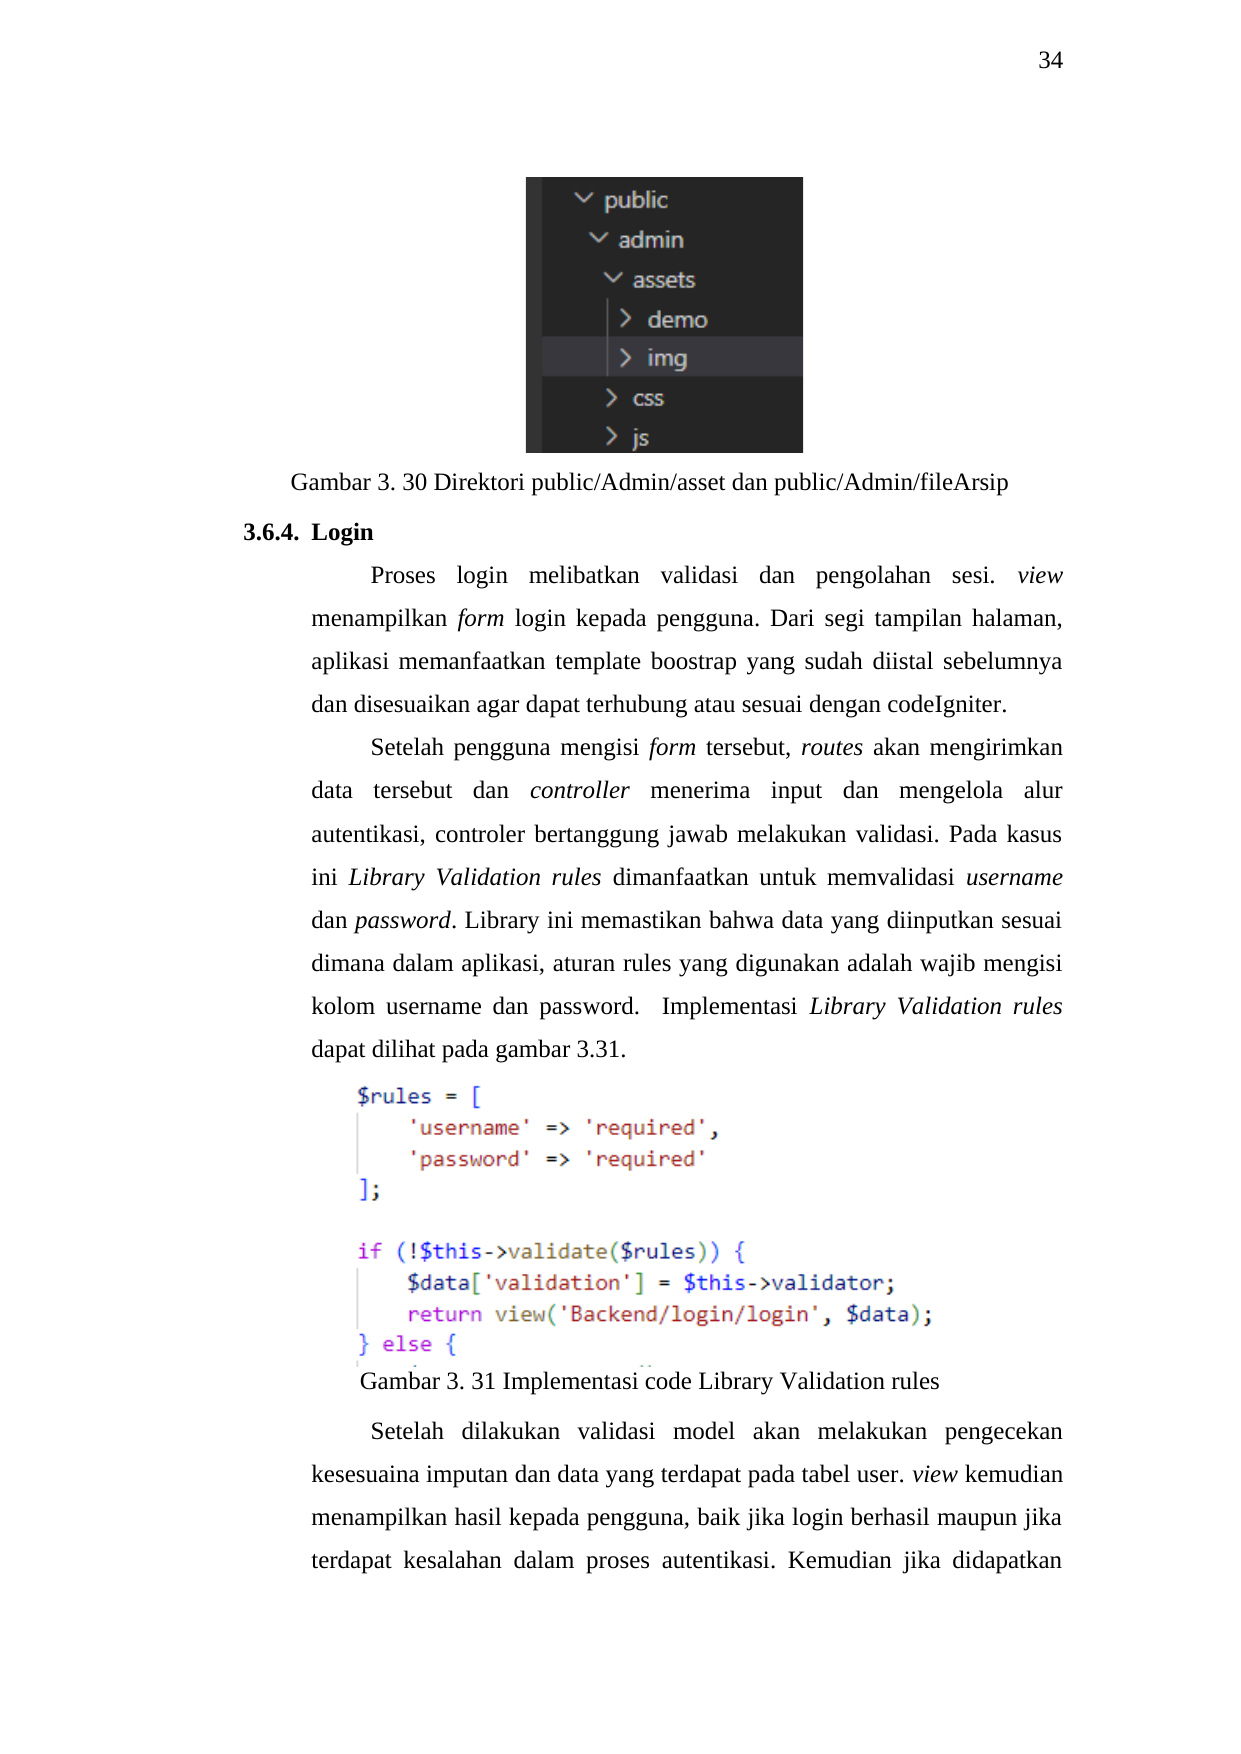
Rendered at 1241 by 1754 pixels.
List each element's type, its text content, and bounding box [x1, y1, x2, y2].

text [311, 1416, 1063, 1574]
text Gambar 3. 31 Implementasi code Library Validation rules [236, 1366, 1063, 1395]
picture [338, 1077, 961, 1367]
subtitle Login [243, 517, 1063, 546]
text Proses login melibatkan validasi dan pengolahan sesi. view menampilkan form login kepada pengguna. Dari segi tampilan halaman, aplikasi memanfaatkan template boostrap yang sudah diistal sebelumnya dan disesuaikan agar dapat terhubung atau sesuai dengan codeIgniter. [311, 560, 1063, 718]
picture [525, 177, 804, 453]
text Setelah pengguna mengisi form tersebut, routes akan mengirimkan data tersebut dan controller menerima input dan mengelola alur autentikasi, controler bertanggung jawab melakukan validasi. Pada kasus ini Library Validation rules dimanfaatkan untuk memvalidasi username dan password. Library ini memastikan bahwa data yang diinputkan sesuai dimana dalam aplikasi, aturan rules yang digunakan adalah wajib mengisi kolom username dan password. Implementasi Library Validation rules dapat dilihat pada gambar 3.31. [311, 732, 1063, 1063]
text Gambar 3. 30 Direktori public/Admin/asset dan public/Admin/fileArsip [236, 467, 1063, 496]
